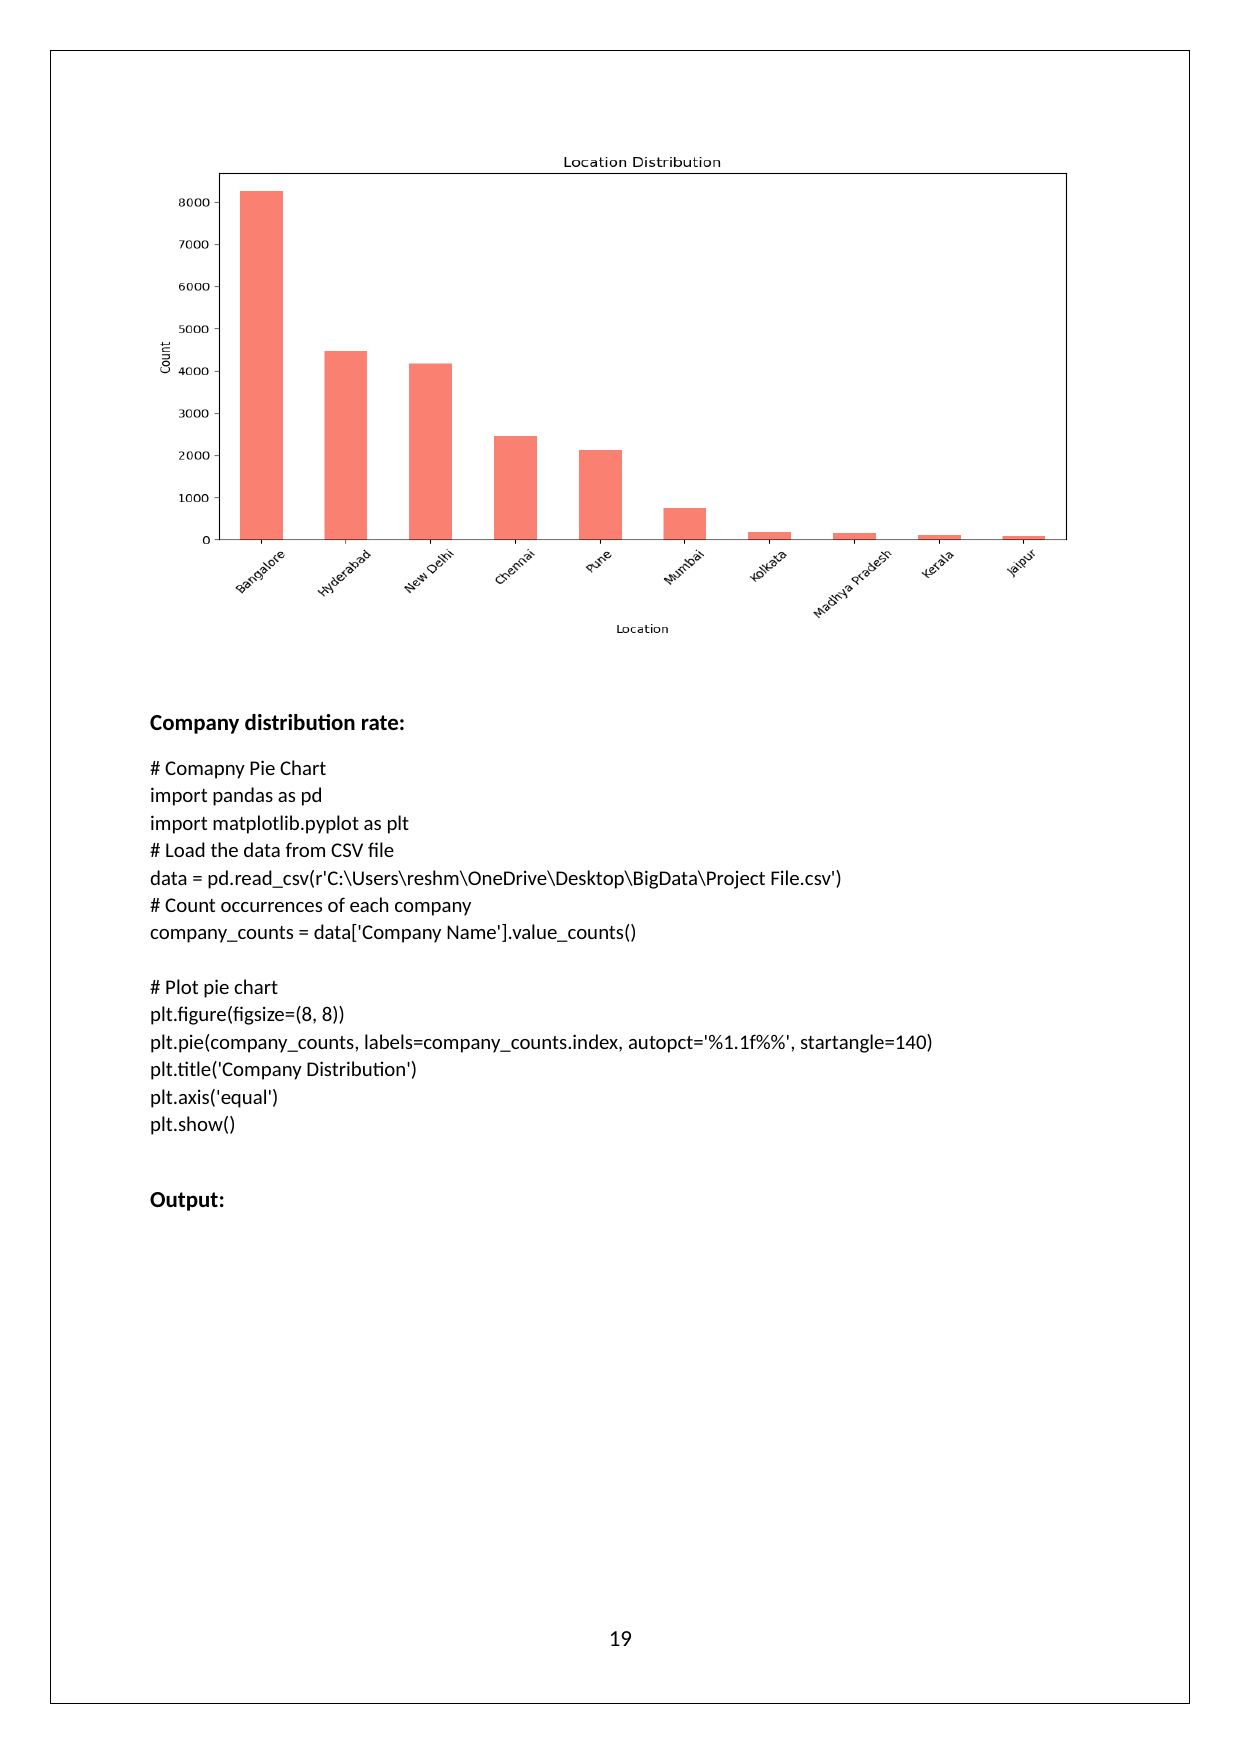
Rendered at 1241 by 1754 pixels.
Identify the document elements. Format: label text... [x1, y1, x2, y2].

text # Count occurrences of each company [150, 892, 1090, 917]
text plt.pie(company_counts, labels=company_counts.index, autopct='%1.1f%%', startangle=140) [150, 1029, 1090, 1054]
text plt.axis('equal') [150, 1084, 1090, 1109]
text Output: [150, 1186, 1090, 1213]
text plt.title('Company Distribution') [150, 1056, 1090, 1082]
text data = pd.read_csv(r'C:\Users\reshm\OneDrive\Desktop\BigData\Project File.csv') [150, 865, 1090, 890]
text # Comapny Pie Chart [150, 755, 1090, 781]
text # Plot pie chart [150, 974, 1090, 1000]
text plt.figure(figsize=(8, 8)) [150, 1002, 1090, 1027]
text Company distribution rate: [150, 708, 1090, 736]
text # Load the data from CSV file [150, 837, 1090, 863]
text import pandas as pd [150, 782, 1090, 808]
text import matplotlib.pyplot as plt [150, 810, 1090, 835]
text company_counts = data['Company Name'].value_counts() [150, 919, 1090, 945]
text plt.show() [150, 1111, 1090, 1137]
picture [150, 150, 1074, 643]
